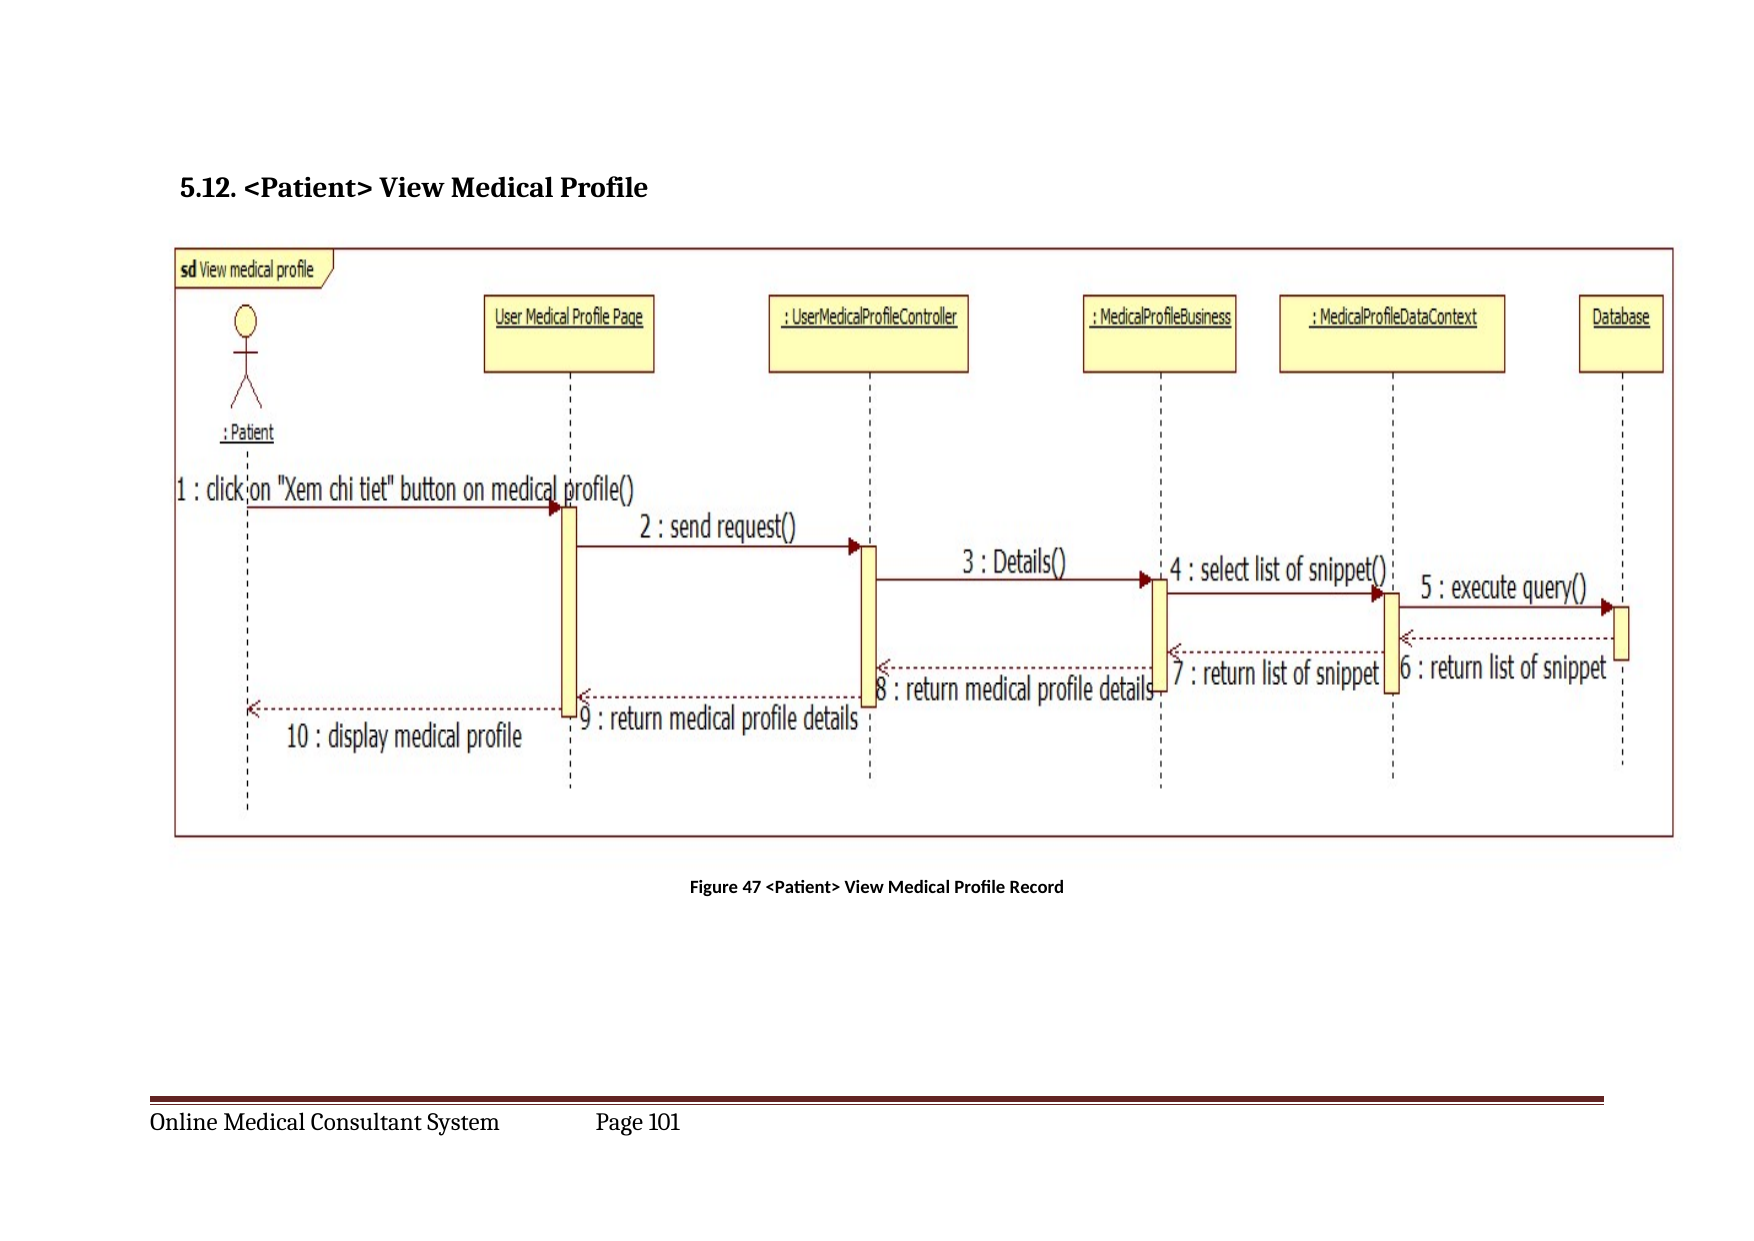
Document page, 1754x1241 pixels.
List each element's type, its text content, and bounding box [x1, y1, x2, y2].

picture [150, 209, 1697, 875]
subtitle <Patient> View Medical Profile [180, 171, 1604, 204]
